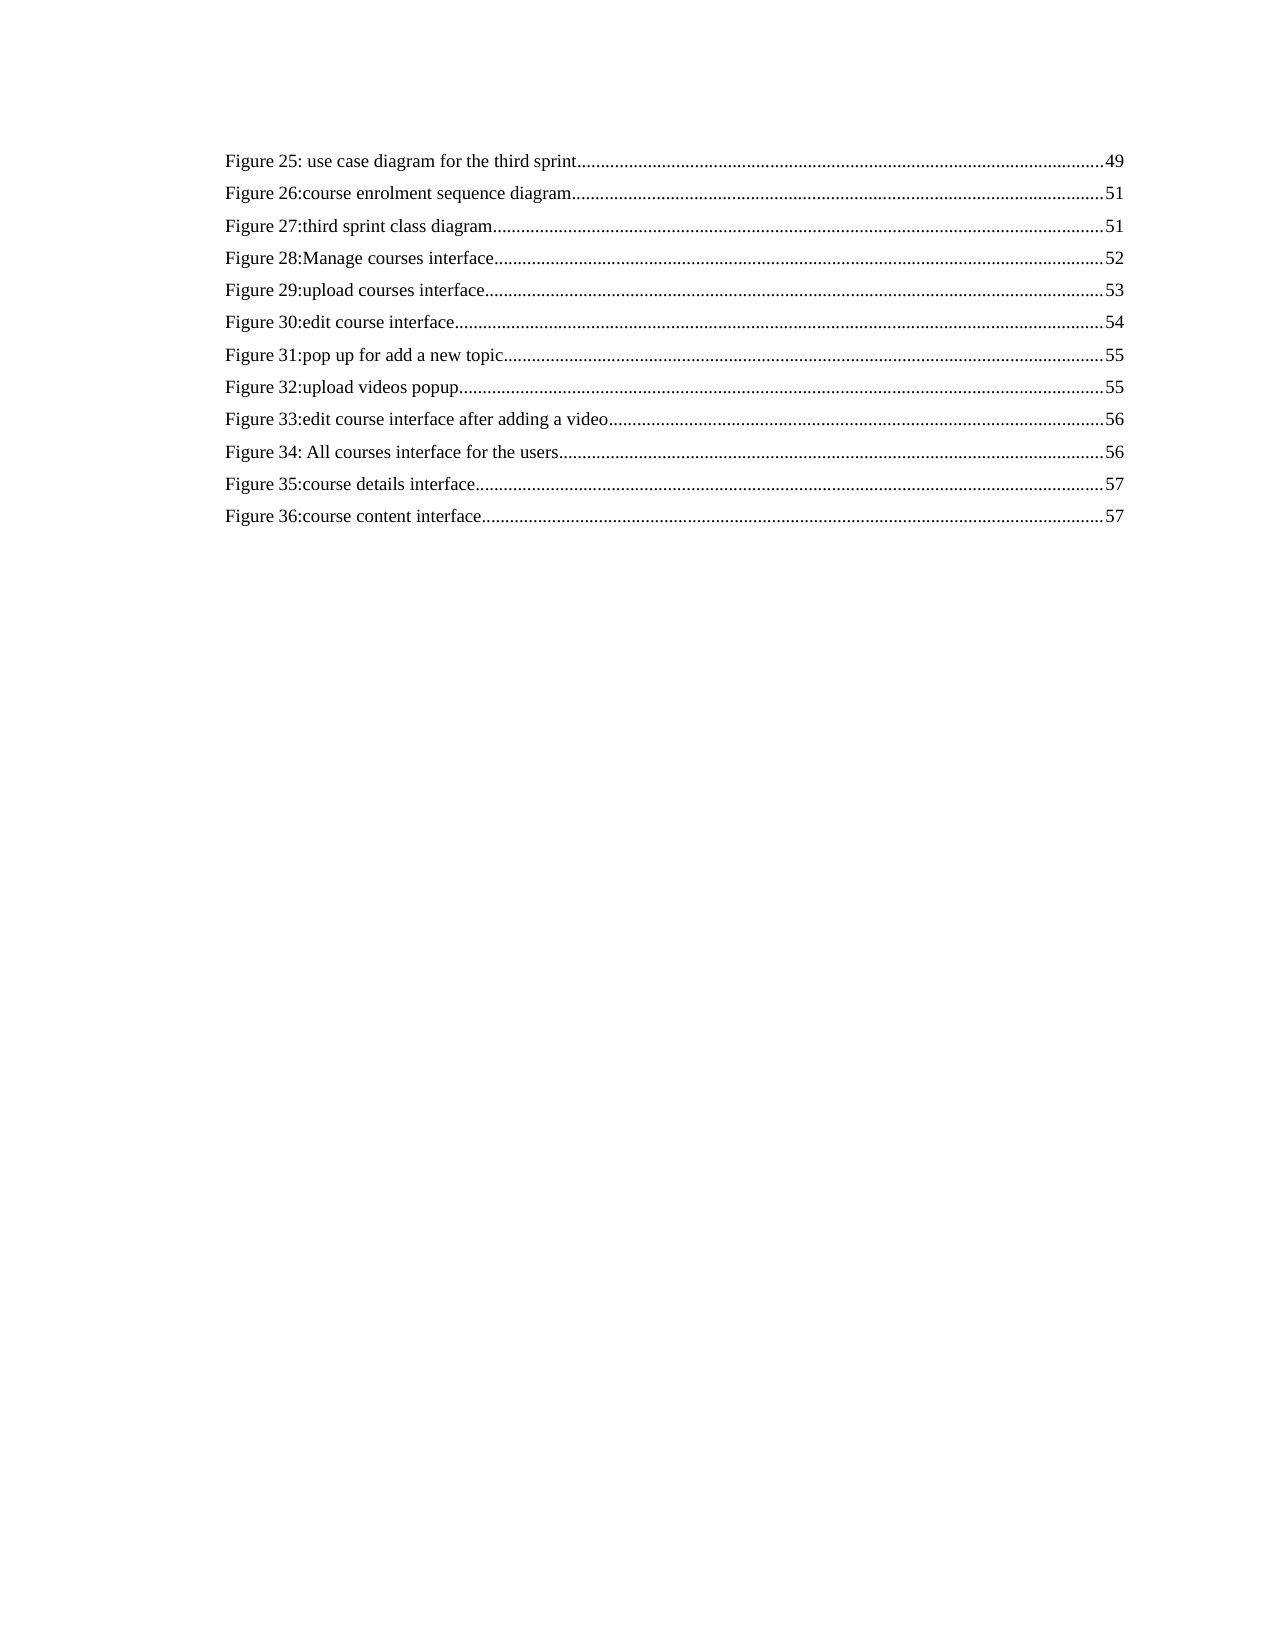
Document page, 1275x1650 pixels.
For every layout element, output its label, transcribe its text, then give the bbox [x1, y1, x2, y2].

text Figure 35:course details interface 57 [225, 473, 1125, 494]
text Figure 31:pop up for add a new topic 55 [225, 344, 1125, 365]
text Figure 34: All courses interface for the users 56 [225, 441, 1125, 462]
text Figure 25: use case diagram for the third sprint 49 [225, 150, 1125, 172]
text Figure 27:third sprint class diagram 51 [225, 214, 1125, 236]
text Figure 36:course content interface 57 [225, 505, 1125, 527]
text Figure 26:course enrolment sequence diagram 51 [225, 182, 1125, 204]
text Figure 32:upload videos popup 55 [225, 376, 1125, 398]
text Figure 29:upload courses interface 53 [225, 279, 1125, 301]
text Figure 28:Manage courses interface 52 [225, 247, 1125, 268]
text Figure 33:edit course interface after adding a video 56 [225, 408, 1125, 430]
text Figure 30:edit course interface 54 [225, 311, 1125, 333]
